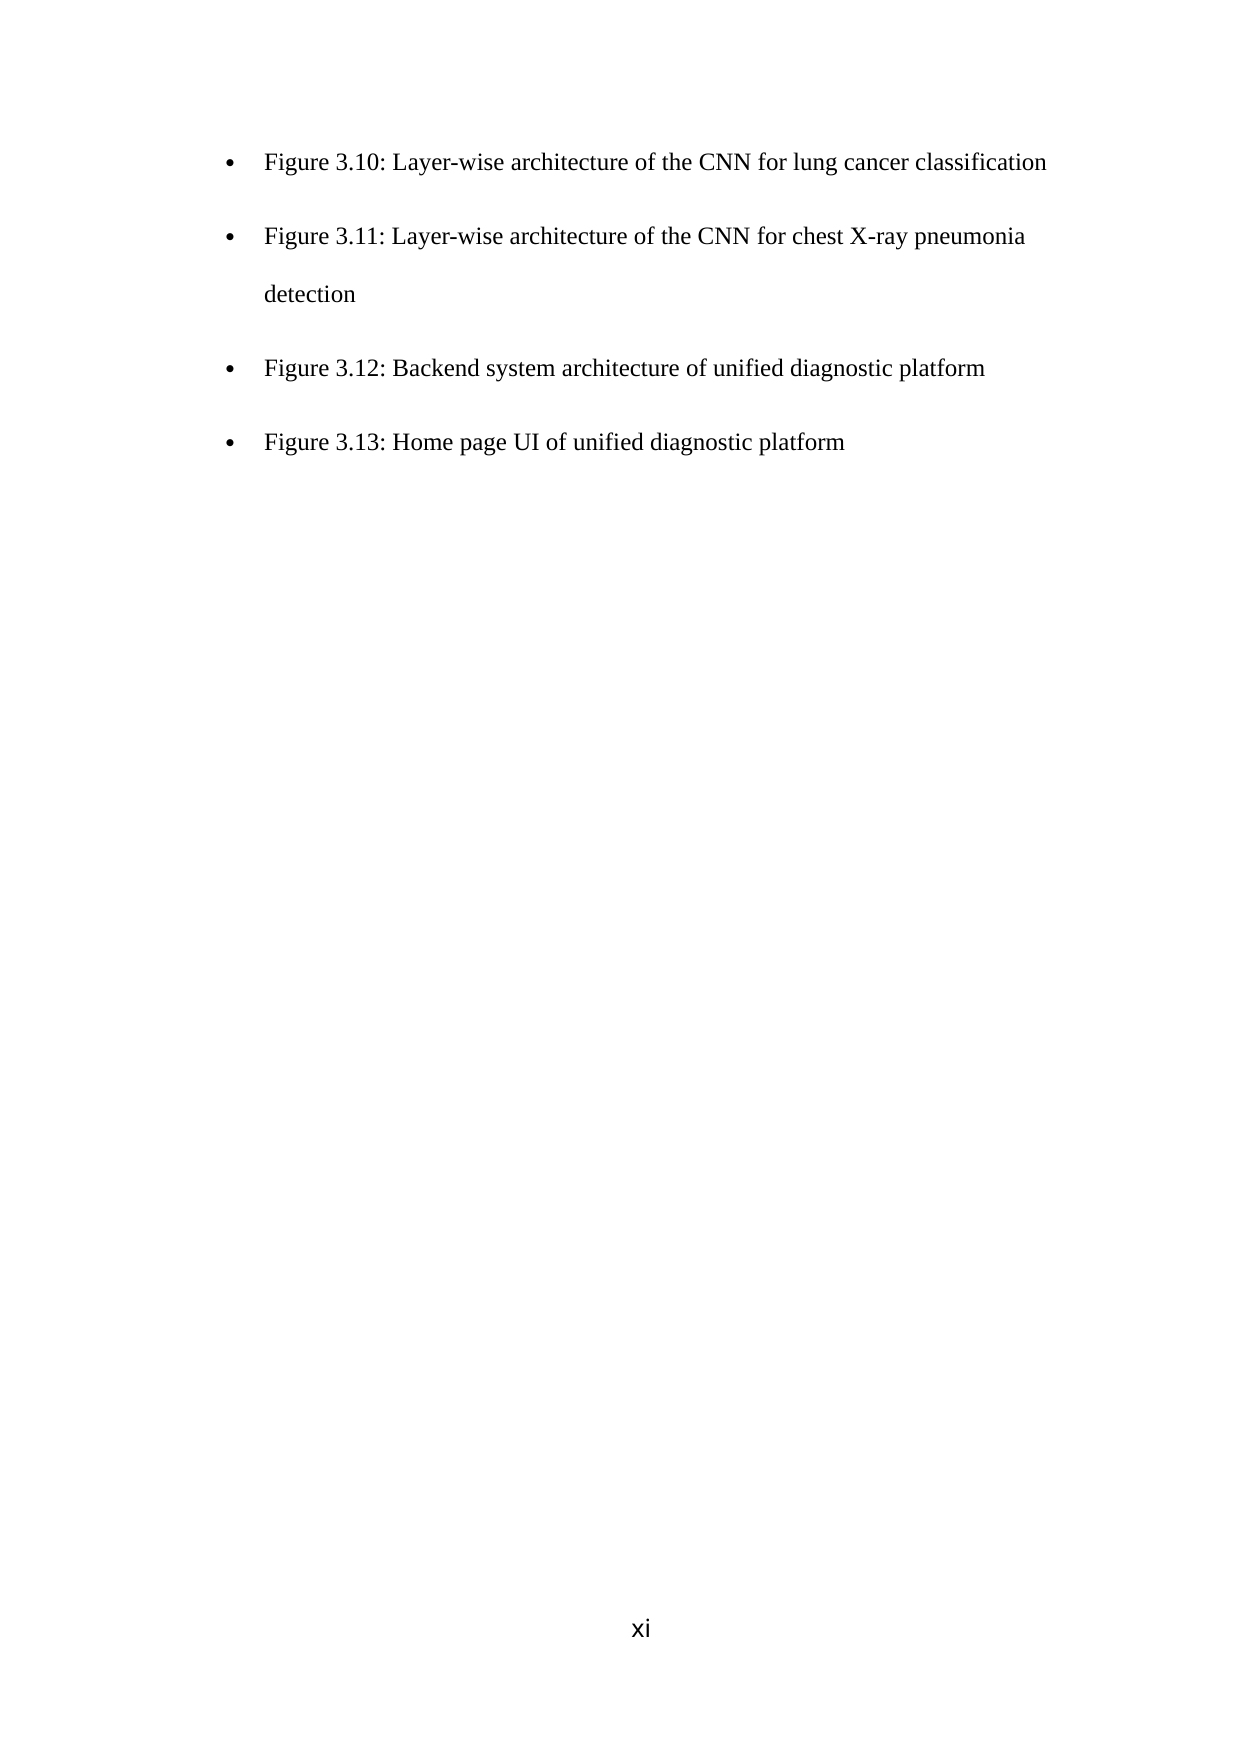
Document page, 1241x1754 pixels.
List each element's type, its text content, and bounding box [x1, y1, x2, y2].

list Figure 3.12: Backend system architecture of unified diagnostic platform [226, 353, 1093, 382]
list Figure 3.11: Layer-wise architecture of the CNN for chest X-ray pneumonia detection [226, 221, 1093, 307]
list Figure 3.13: Home page UI of unified diagnostic platform [226, 427, 1093, 456]
list Figure 3.10: Layer-wise architecture of the CNN for lung cancer classification [226, 147, 1093, 176]
